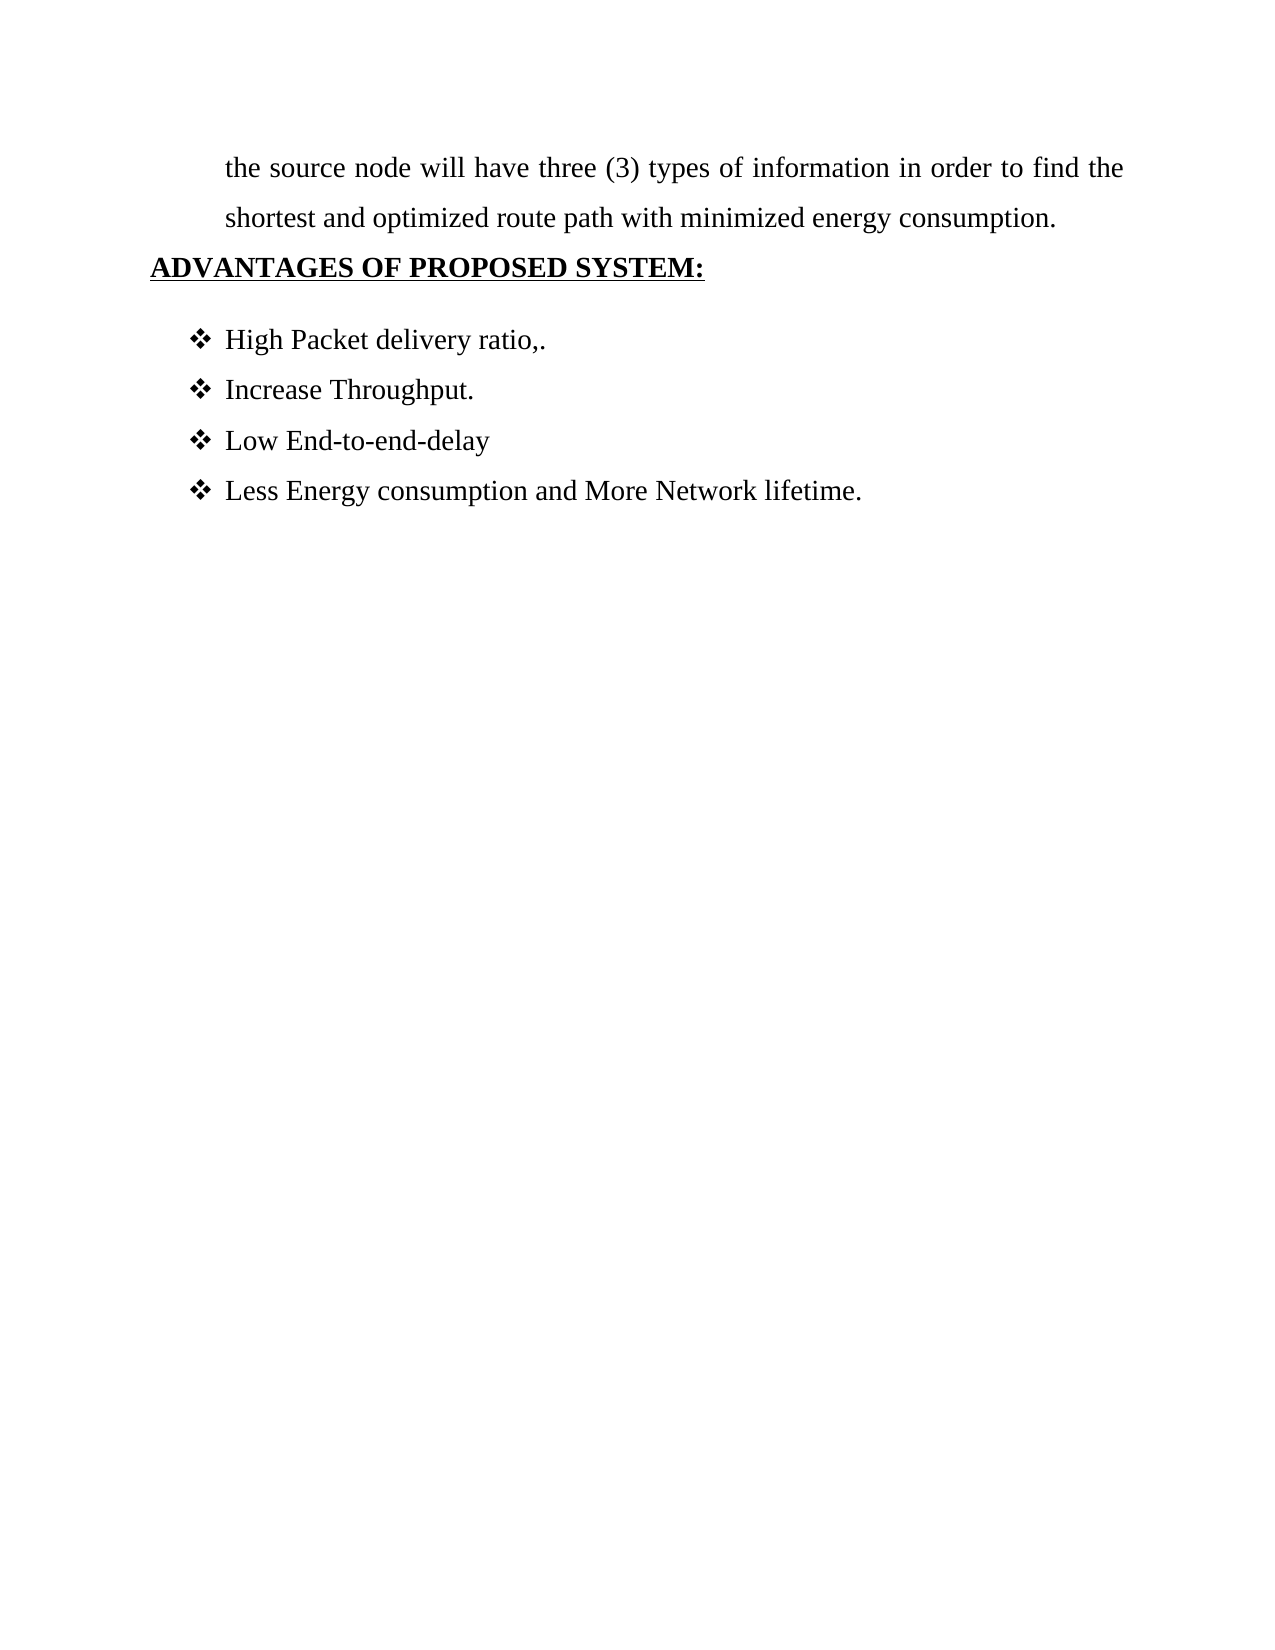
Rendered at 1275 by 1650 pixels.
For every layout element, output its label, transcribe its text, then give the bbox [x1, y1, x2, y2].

list Less Energy consumption and More Network lifetime. [187, 473, 1125, 507]
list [187, 150, 1125, 234]
list Increase Throughput. [187, 372, 1125, 406]
list Low End-to-end-delay [187, 423, 1125, 456]
text ADVANTAGES OF PROPOSED SYSTEM: [150, 251, 1125, 284]
list High Packet delivery ratio,. [187, 322, 1125, 355]
